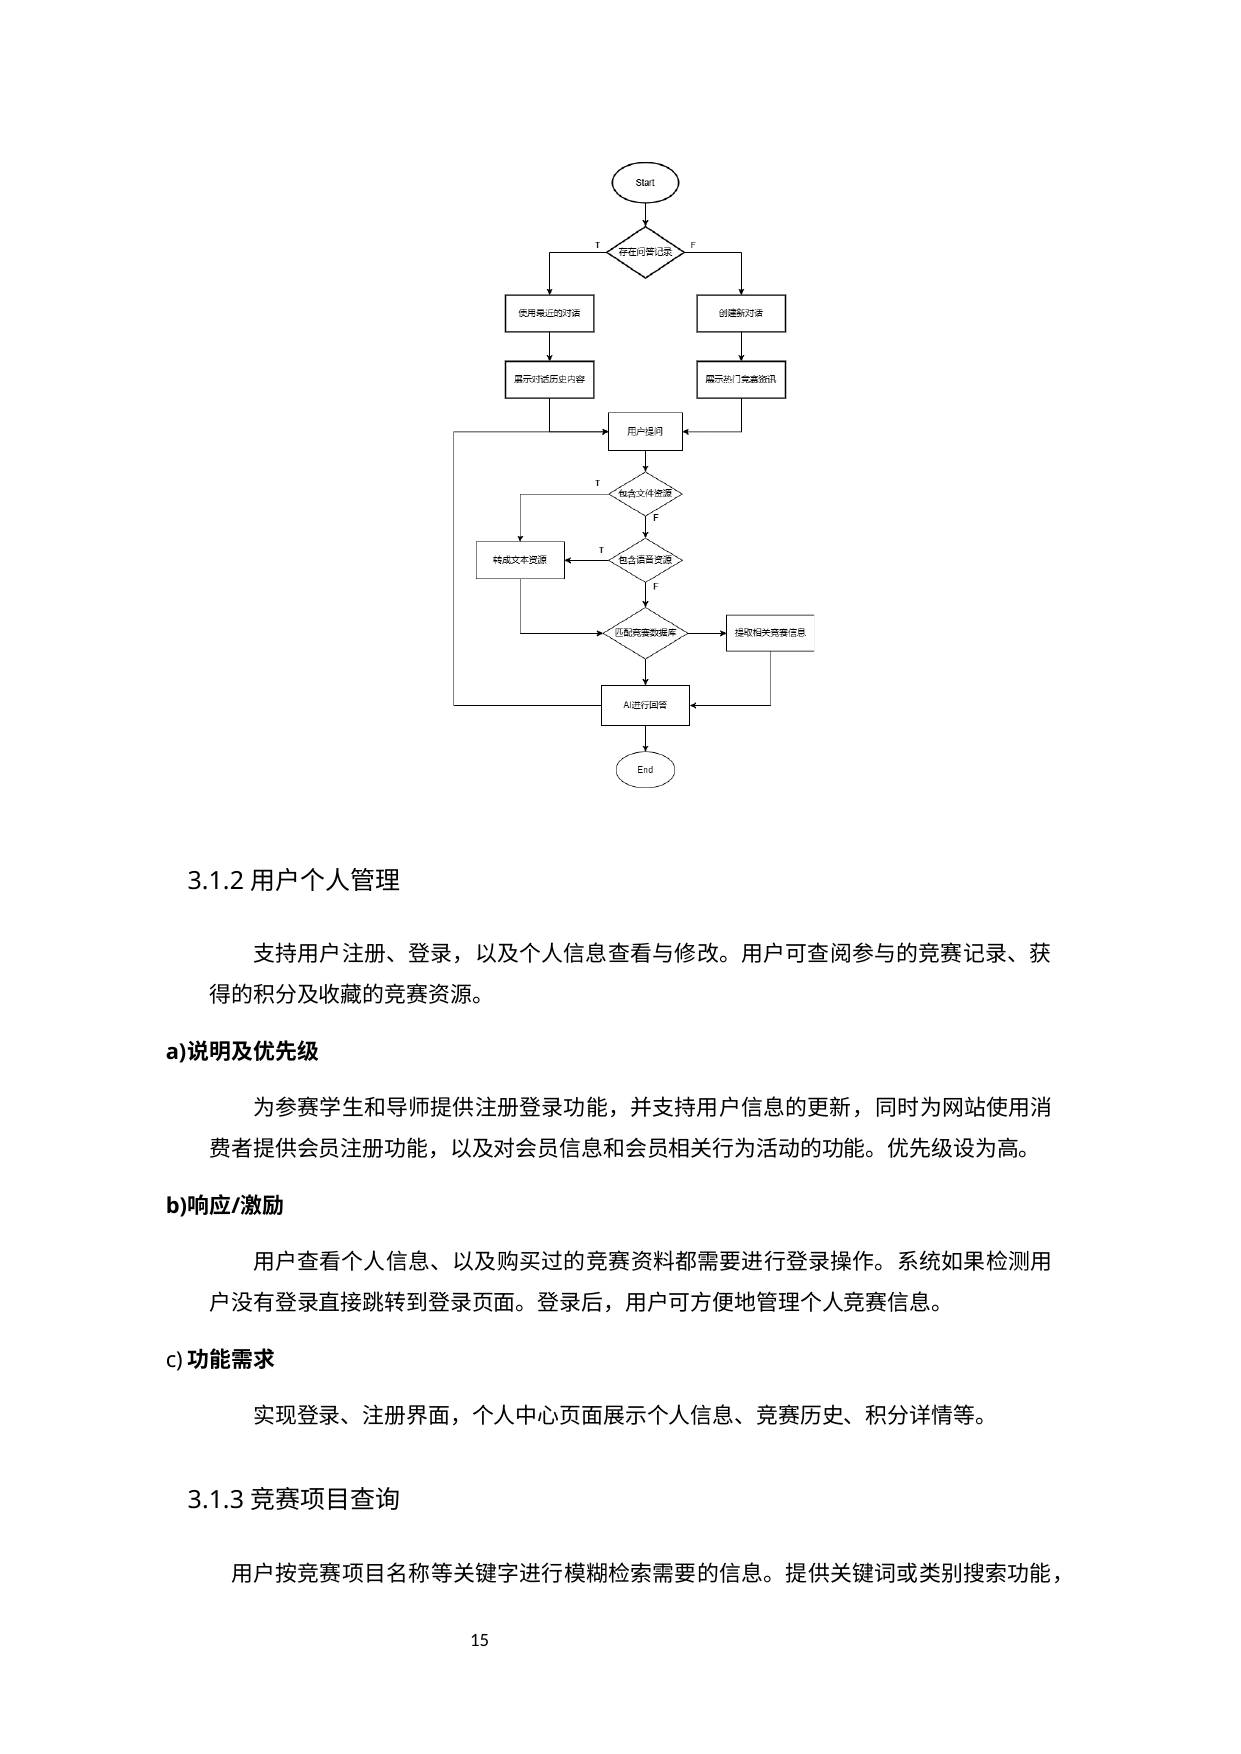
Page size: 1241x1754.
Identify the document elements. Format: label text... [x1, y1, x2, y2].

text 支持用户注册、登录，以及个人信息查看与修改。用户可查阅参与的竞赛记录、获得的积分及收藏的竞赛资源。 [209, 936, 1053, 1009]
subtitle 3.1.3 竞赛项目查询 [187, 1465, 1053, 1530]
text 用户查看个人信息、以及购买过的竞赛资料都需要进行登录操作。系统如果检测用户没有登录直接跳转到登录页面。登录后，用户可方便地管理个人竞赛信息。 [209, 1244, 1053, 1317]
list 说明及优先级 [166, 1033, 1053, 1066]
list 响应/激励 [166, 1187, 1053, 1220]
text 为参赛学生和导师提供注册登录功能，并支持用户信息的更新，同时为网站使用消费者提供会员注册功能，以及对会员信息和会员相关行为活动的功能。优先级设为高。 [209, 1090, 1053, 1163]
list 功能需求 [166, 1341, 1053, 1374]
text 实现登录、注册界面，个人中心页面展示个人信息、竞赛历史、积分详情等。 [253, 1398, 1053, 1430]
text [187, 1556, 1053, 1588]
subtitle 3.1.2 用户个人管理 [187, 846, 1053, 911]
picture [448, 162, 815, 788]
